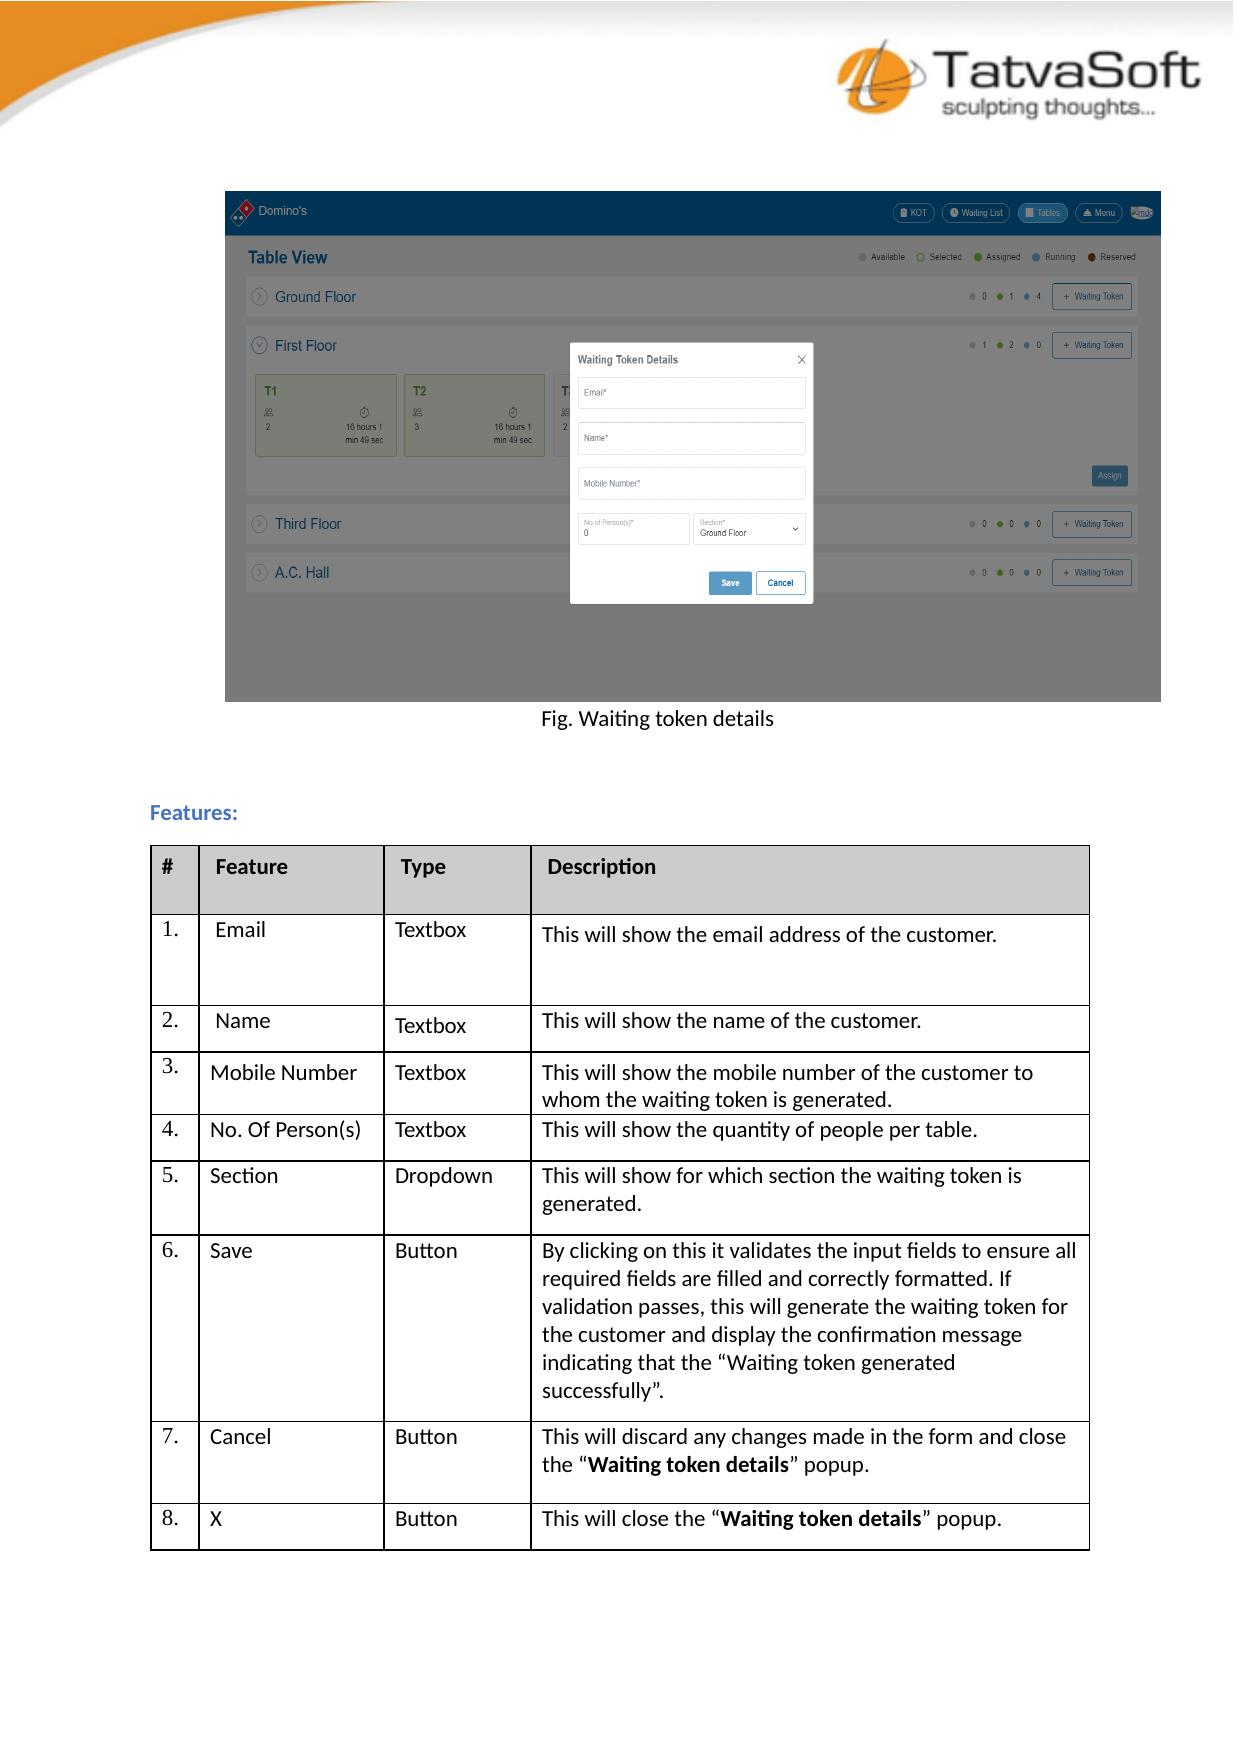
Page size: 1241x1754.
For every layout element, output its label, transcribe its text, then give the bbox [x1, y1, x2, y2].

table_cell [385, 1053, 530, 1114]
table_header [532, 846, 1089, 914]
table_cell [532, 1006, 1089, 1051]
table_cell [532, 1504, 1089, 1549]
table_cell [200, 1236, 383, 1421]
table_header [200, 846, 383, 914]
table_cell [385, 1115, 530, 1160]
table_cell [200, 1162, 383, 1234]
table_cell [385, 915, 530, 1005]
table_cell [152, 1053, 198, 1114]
picture [225, 191, 1161, 702]
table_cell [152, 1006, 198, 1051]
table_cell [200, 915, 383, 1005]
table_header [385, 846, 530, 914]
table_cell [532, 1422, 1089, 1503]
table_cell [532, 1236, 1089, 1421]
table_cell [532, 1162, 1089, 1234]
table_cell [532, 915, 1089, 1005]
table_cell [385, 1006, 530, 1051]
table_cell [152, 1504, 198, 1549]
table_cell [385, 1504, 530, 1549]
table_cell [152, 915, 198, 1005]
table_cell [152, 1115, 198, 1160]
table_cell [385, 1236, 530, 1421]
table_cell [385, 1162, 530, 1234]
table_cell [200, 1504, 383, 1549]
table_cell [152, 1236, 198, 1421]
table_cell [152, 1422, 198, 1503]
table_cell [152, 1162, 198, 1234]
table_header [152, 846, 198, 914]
picture [0, 1, 1234, 159]
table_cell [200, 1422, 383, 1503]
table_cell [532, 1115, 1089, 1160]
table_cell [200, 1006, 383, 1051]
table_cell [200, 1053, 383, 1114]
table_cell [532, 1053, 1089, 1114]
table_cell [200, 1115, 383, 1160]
text Features: [150, 798, 1090, 826]
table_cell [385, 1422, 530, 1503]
list Fig. Waiting token details [225, 702, 1090, 732]
